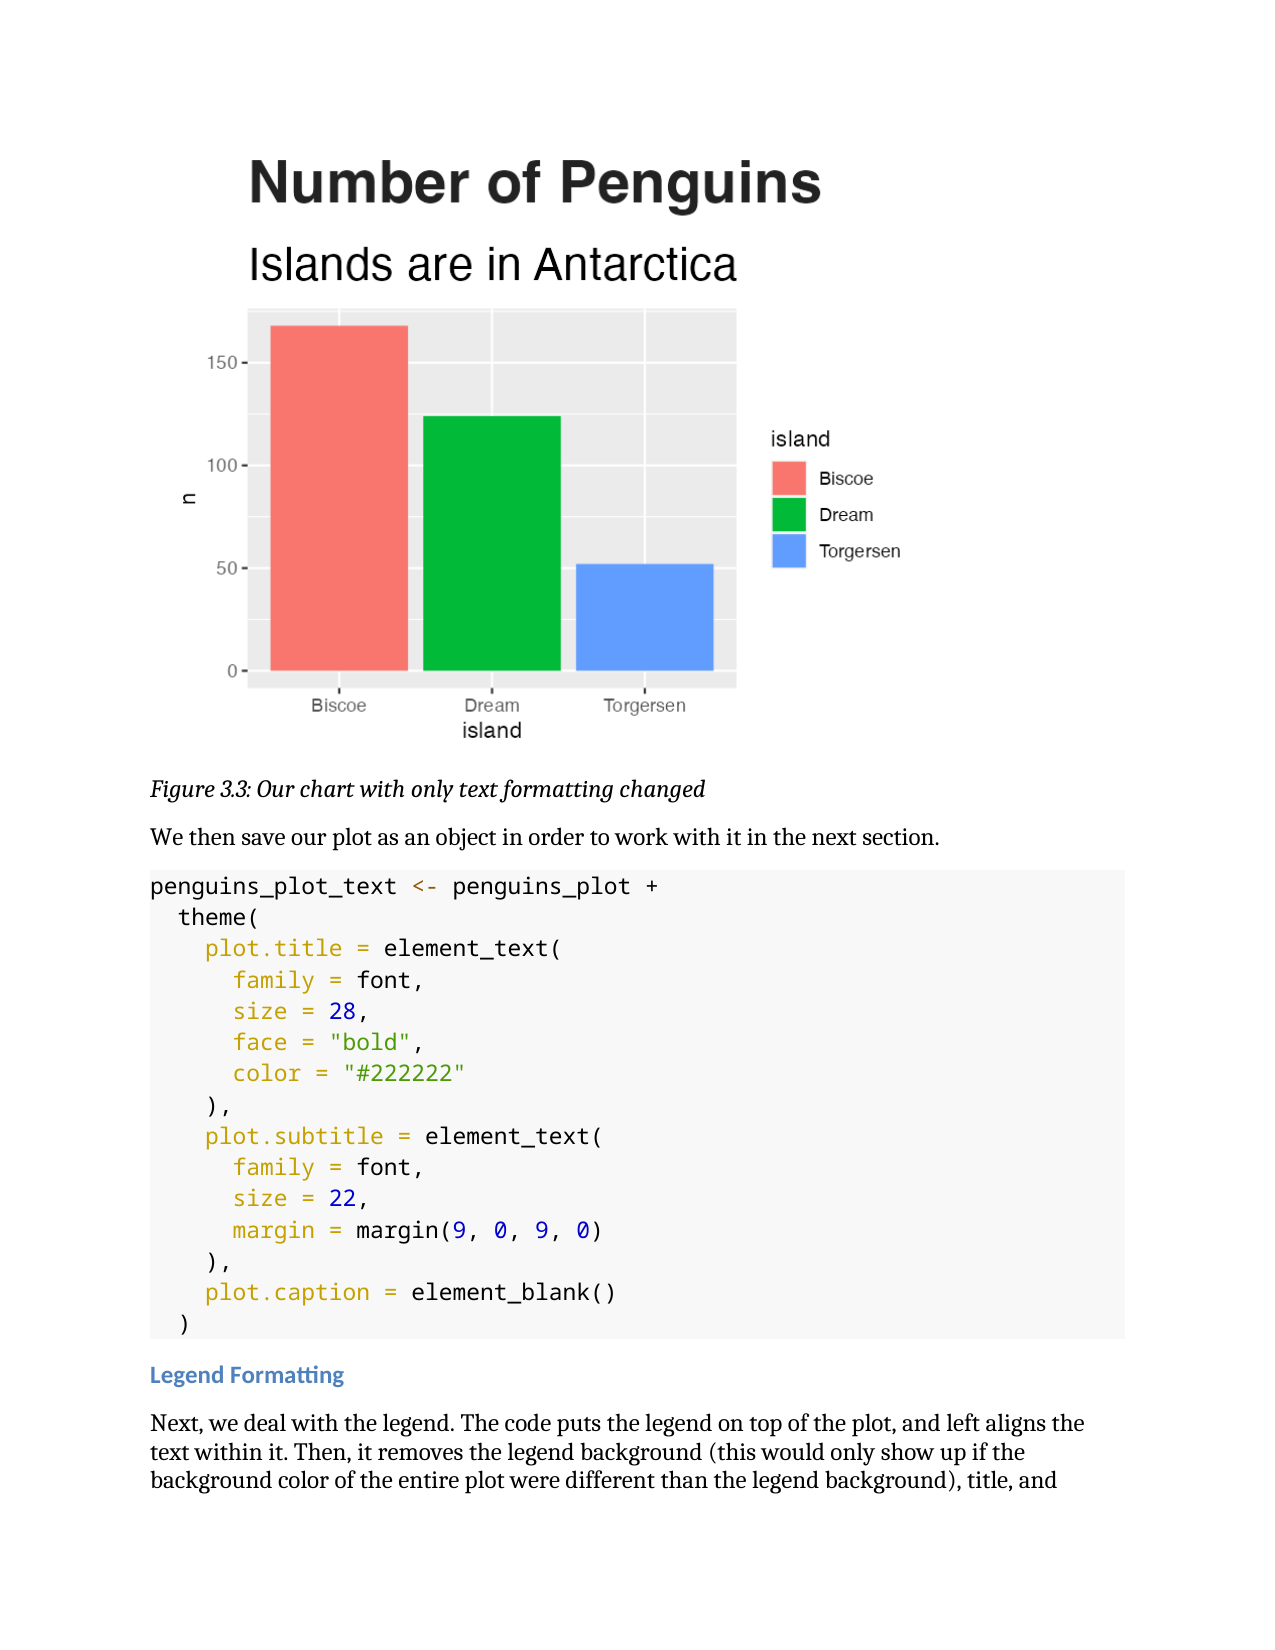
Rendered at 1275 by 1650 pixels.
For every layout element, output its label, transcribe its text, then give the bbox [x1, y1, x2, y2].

text penguins_plot_text <- penguins_plot + theme( plot.title = element_text( family = font, size = 28, face = "bold", color = "#222222" ), plot.subtitle = element_text( family = font, size = 22, margin = margin(9, 0, 9, 0) ), plot.caption = element_blank() ) [150, 870, 1125, 1339]
text Figure 3.3: Our chart with only text formatting changed [150, 775, 1125, 804]
picture [168, 150, 924, 754]
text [150, 1409, 1125, 1495]
subtitle Legend Formatting [150, 1359, 1125, 1390]
text We then save our plot as an object in order to work with it in the next section. [150, 822, 1125, 851]
